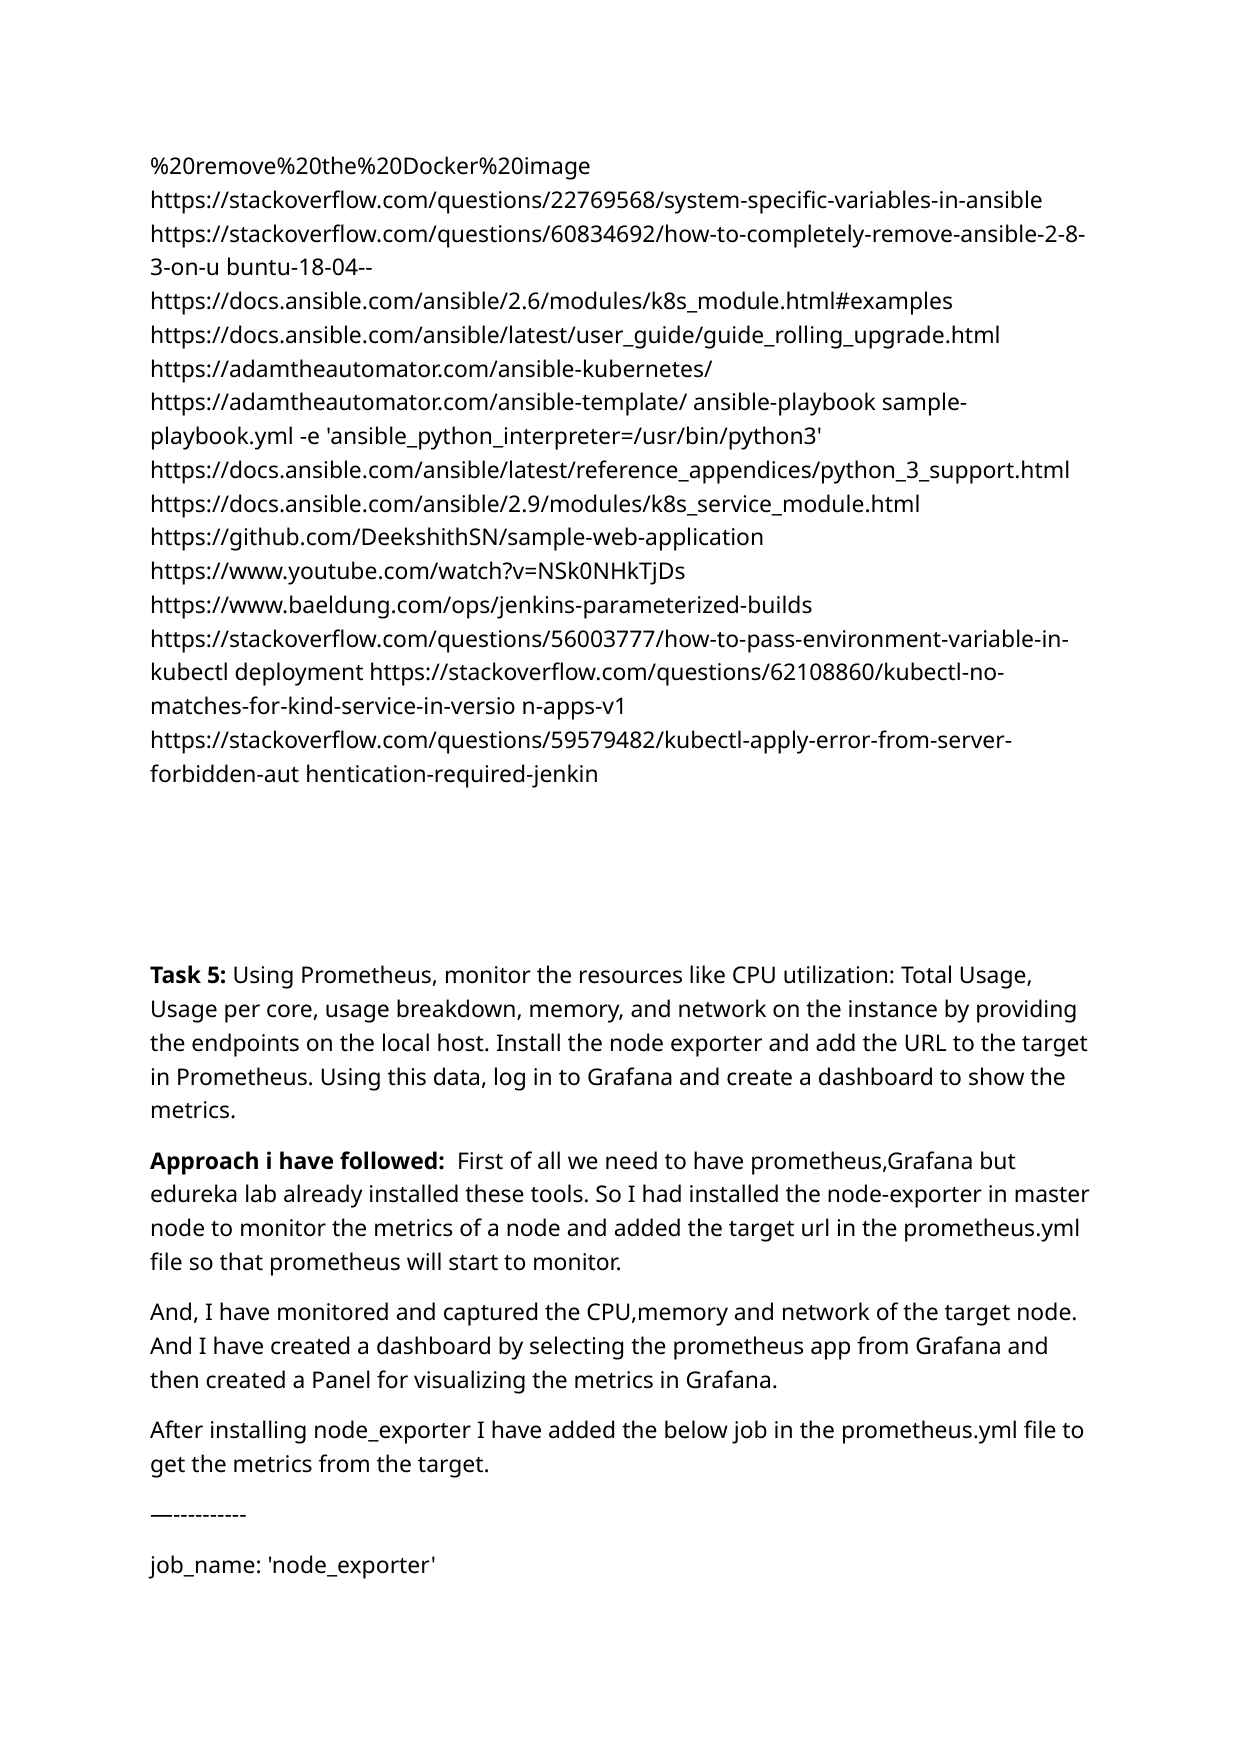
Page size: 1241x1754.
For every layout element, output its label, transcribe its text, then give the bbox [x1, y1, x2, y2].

text Approach i have followed: First of all we need to have prometheus,Grafana but edureka lab already installed these tools. So I had installed the node-exporter in master node to monitor the metrics of a node and added the target url in the prometheus.yml file so that prometheus will start to monitor. [150, 1144, 1090, 1277]
text job_name: 'node_exporter' [150, 1549, 1090, 1580]
text And, I have monitored and captured the CPU,memory and network of the target node. And I have created a dashboard by selecting the prometheus app from Grafana and then created a Panel for visualizing the metrics in Grafana. [150, 1296, 1090, 1395]
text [150, 150, 1090, 789]
text —---------- [150, 1498, 1090, 1529]
text After installing node_exporter I have added the below job in the prometheus.yml file to get the metrics from the target. [150, 1414, 1090, 1479]
text Task 5: Using Prometheus, monitor the resources like CPU utilization: Total Usage, Usage per core, usage breakdown, memory, and network on the instance by providing the endpoints on the local host. Install the node exporter and add the URL to the target in Prometheus. Using this data, log in to Grafana and create a dashboard to show the metrics. [150, 959, 1090, 1125]
